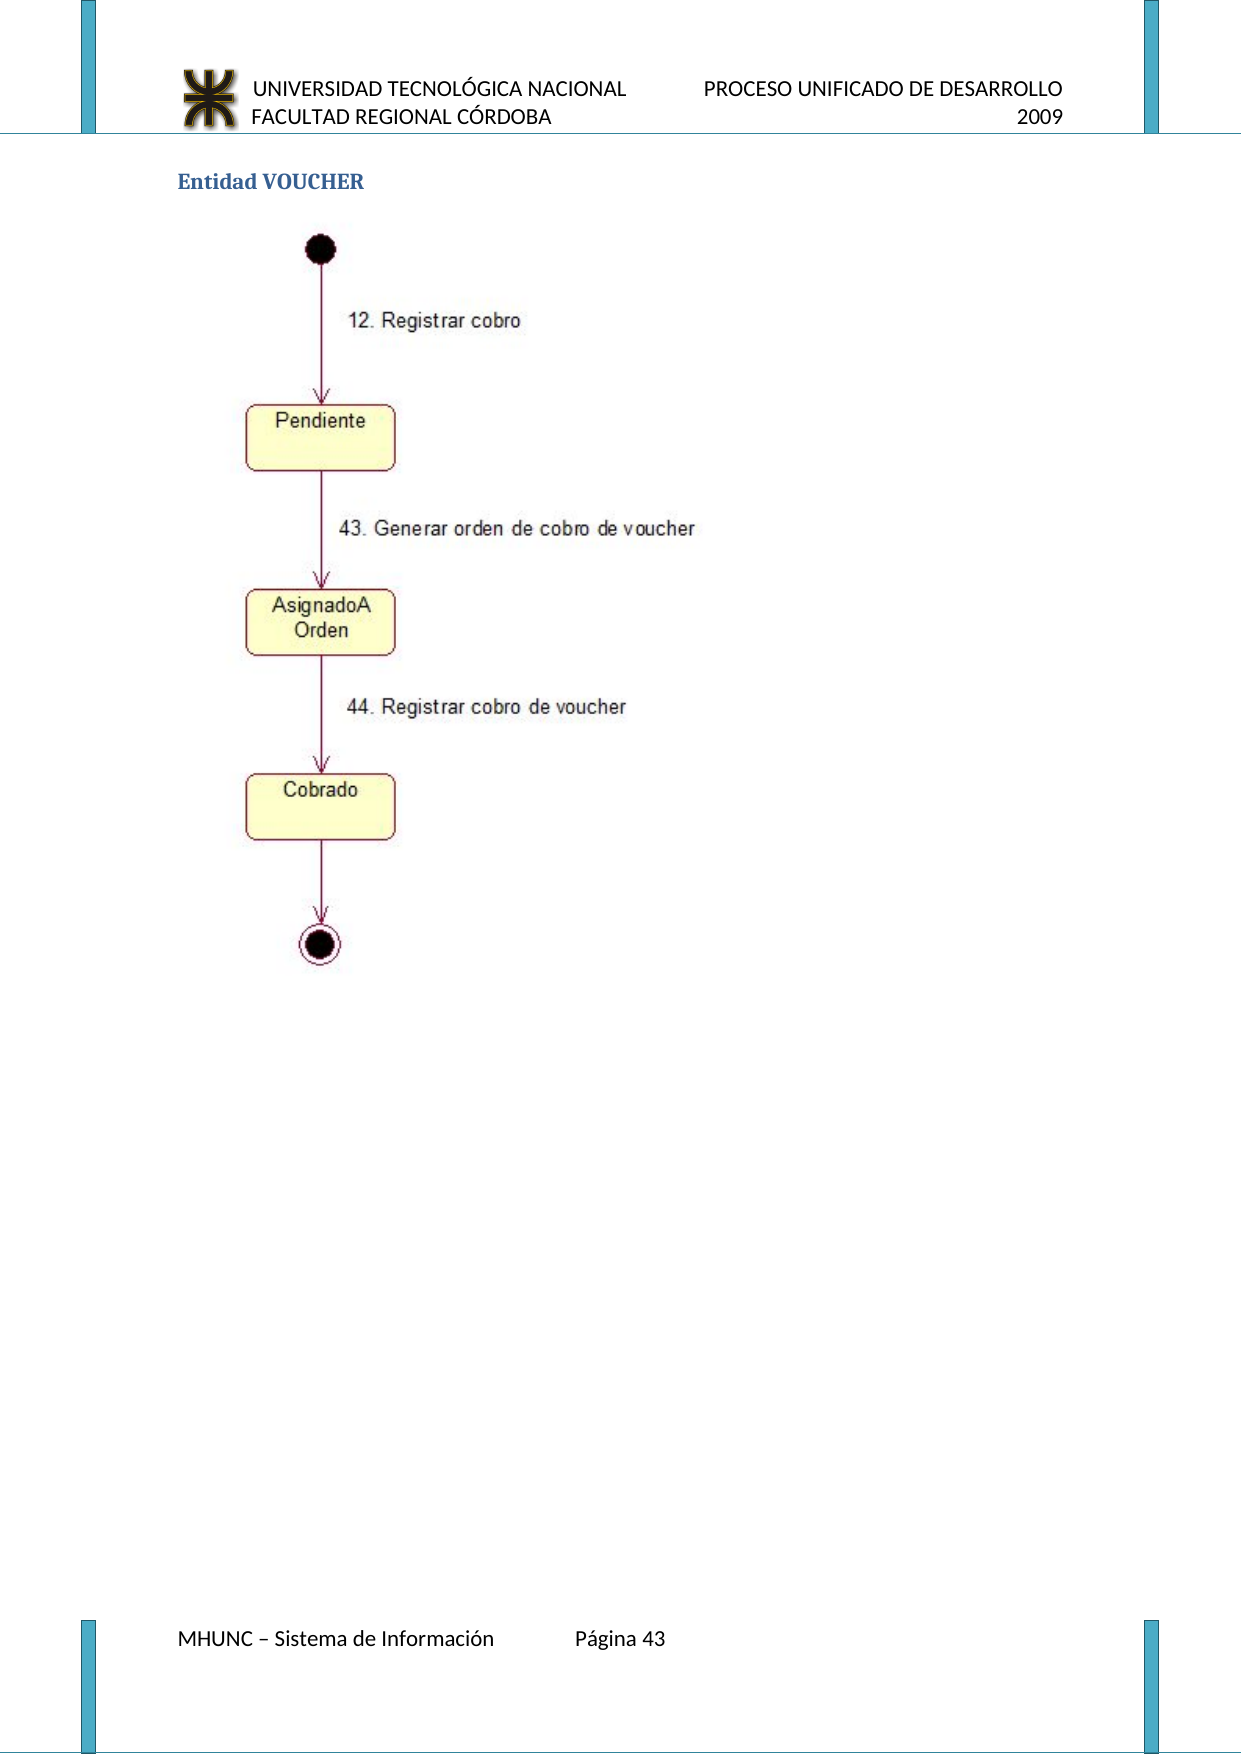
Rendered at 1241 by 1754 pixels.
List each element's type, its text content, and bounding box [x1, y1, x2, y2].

picture [182, 68, 239, 132]
subtitle Entidad VOUCHER [177, 168, 1063, 195]
picture [177, 198, 737, 994]
